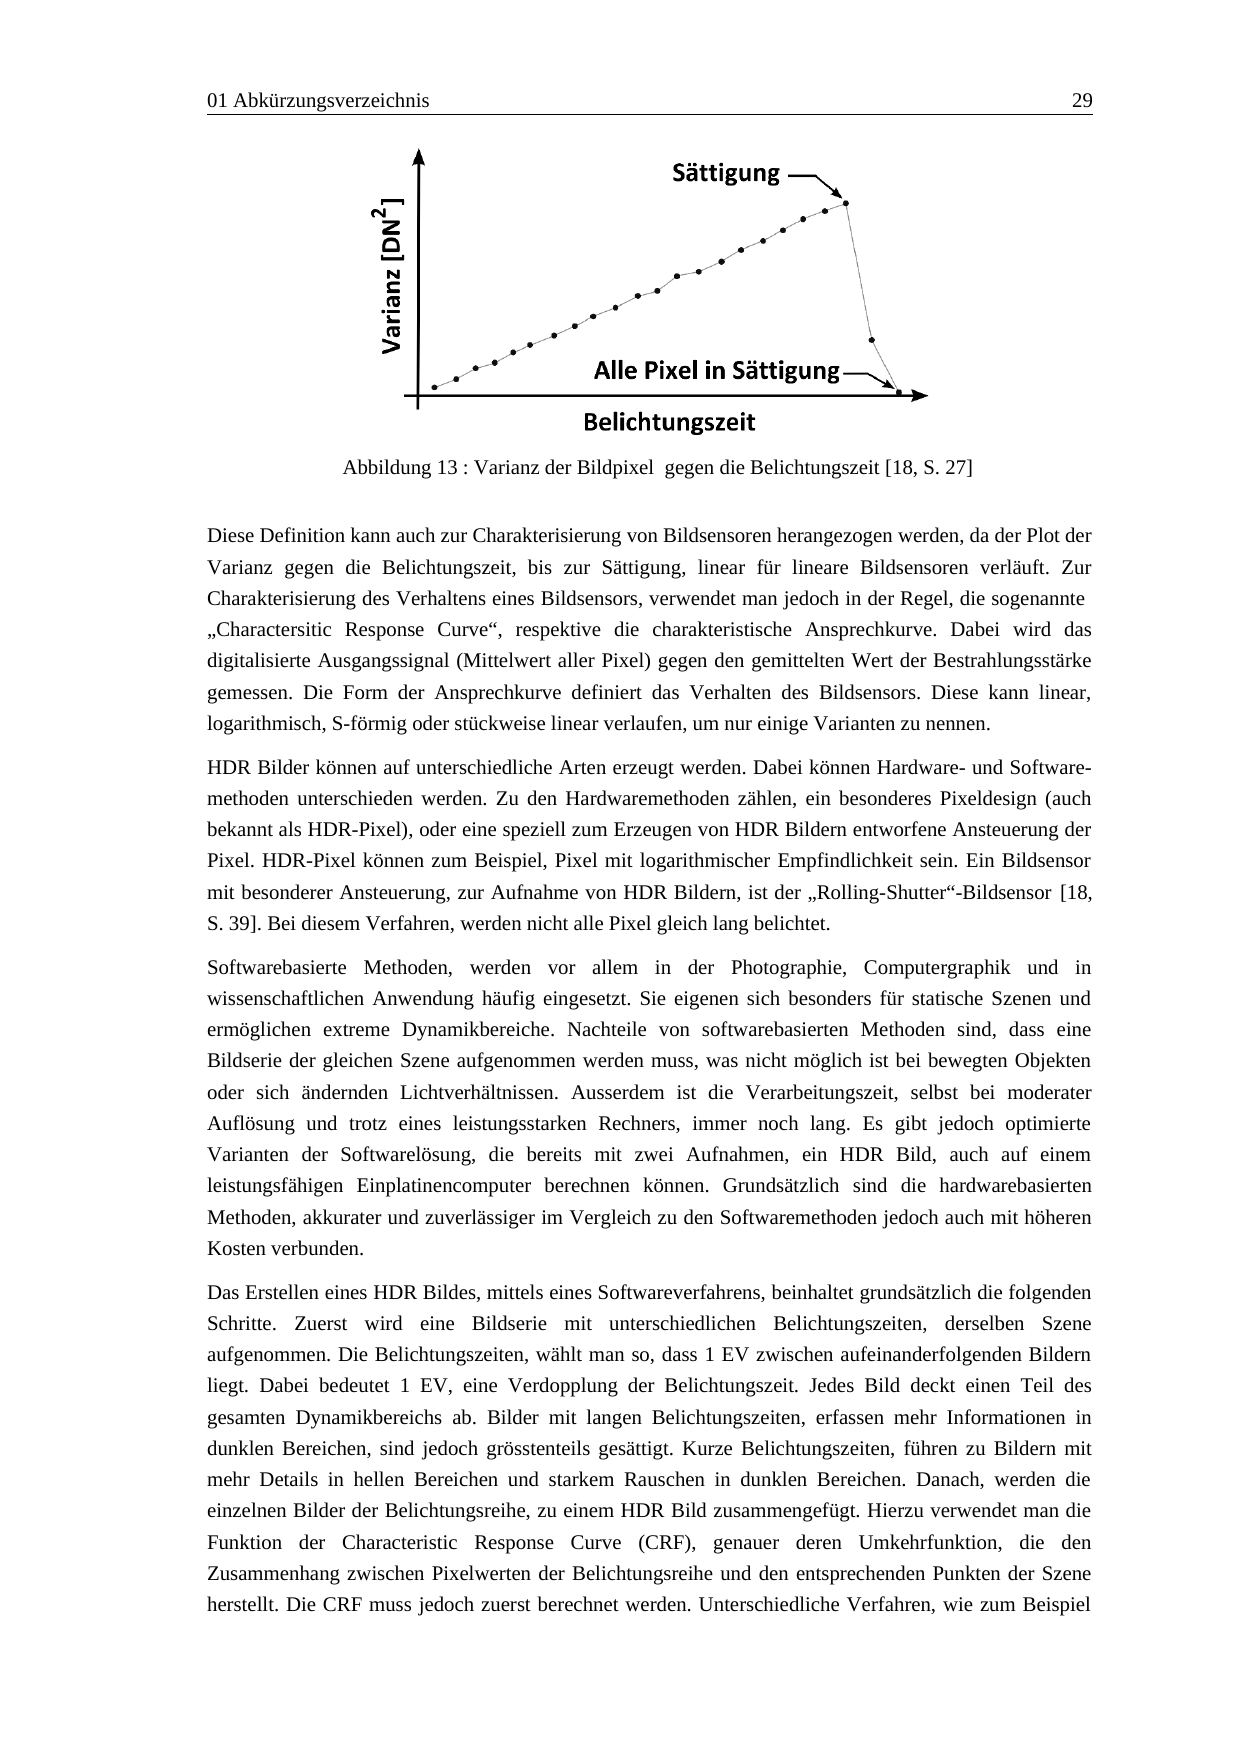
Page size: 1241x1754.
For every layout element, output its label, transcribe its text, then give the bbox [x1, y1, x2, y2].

text Softwarebasierte Methoden, werden vor allem in der Photographie, Computergraphik und in wissenschaftlichen Anwendung häufig eingesetzt. Sie eigenen sich besonders für statische Szenen und ermöglichen extreme Dynamikbereiche. Nachteile von softwarebasierten Methoden sind, dass eine Bildserie der gleichen Szene aufgenommen werden muss, was nicht möglich ist bei bewegten Objekten oder sich ändernden Lichtverhältnissen. Ausserdem ist die Verarbeitungszeit, selbst bei moderater Auflösung und trotz eines leistungsstarken Rechners, immer noch lang. Es gibt jedoch optimierte Varianten der Softwarelösung, die bereits mit zwei Aufnahmen, ein HDR Bild, auch auf einem leistungsfähigen Einplatinencomputer berechnen können. Grundsätzlich sind die hardwarebasierten Methoden, akkurater und zuverlässiger im Vergleich zu den Softwaremethoden jedoch auch mit höheren Kosten verbunden. [207, 954, 1093, 1260]
text HDR Bilder können auf unterschiedliche Arten erzeugt werden. Dabei können Hardware- und Software- methoden unterschieden werden. Zu den Hardwaremethoden zählen, ein besonderes Pixeldesign (auch bekannt als HDR-Pixel), oder eine speziell zum Erzeugen von HDR Bildern entworfene Ansteuerung der Pixel. HDR-Pixel können zum Beispiel, Pixel mit logarithmischer Empfindlichkeit sein. Ein Bildsensor mit besonderer Ansteuerung, zur Aufnahme von HDR Bildern, ist der „Rolling-Shutter“-Bildsensor [18, S. 39]. Bei diesem Verfahren, werden nicht alle Pixel gleich lang belichtet. [207, 754, 1093, 935]
picture [371, 147, 929, 435]
text Abbildung 13 : Varianz der Bildpixel gegen die Belichtungszeit [18, S. 27] [207, 454, 1093, 479]
text Diese Definition kann auch zur Charakterisierung von Bildsensoren herangezogen werden, da der Plot der Varianz gegen die Belichtungszeit, bis zur Sättigung, linear für lineare Bildsensoren verläuft. Zur Charakterisierung des Verhaltens eines Bildsensors, verwendet man jedoch in der Regel, die sogenannte „Charactersitic Response Curve“, respektive die charakteristische Ansprechkurve. Dabei wird das digitalisierte Ausgangssignal (Mittelwert aller Pixel) gegen den gemittelten Wert der Bestrahlungsstärke gemessen. Die Form der Ansprechkurve definiert das Verhalten des Bildsensors. Diese kann linear, logarithmisch, S-förmig oder stückweise linear verlaufen, um nur einige Varianten zu nennen. [207, 523, 1093, 735]
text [207, 1279, 1093, 1616]
